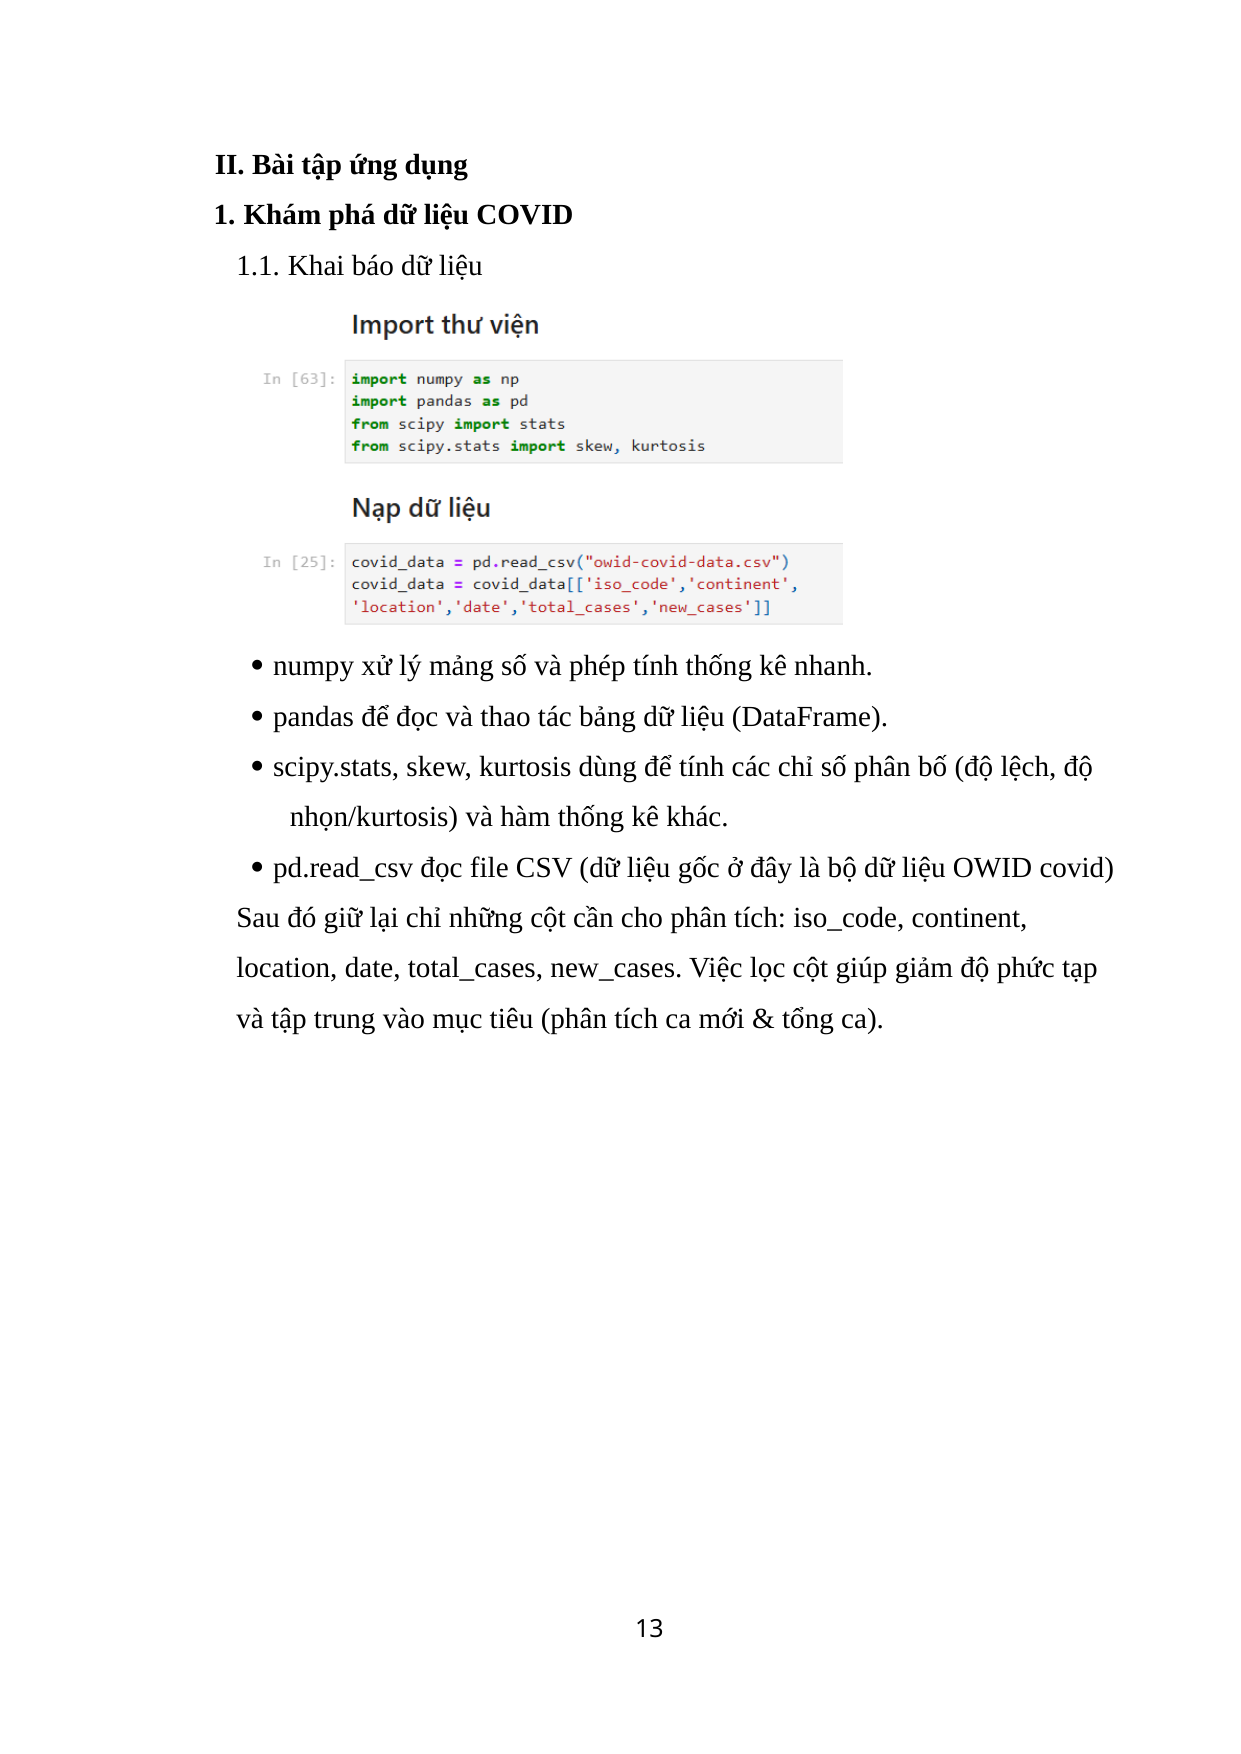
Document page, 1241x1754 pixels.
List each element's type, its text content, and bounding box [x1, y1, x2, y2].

list pd.read_csv đọc file CSV (dữ liệu gốc ở đây là bộ dữ liệu OWID covid) [252, 850, 1122, 883]
list pandas để đọc và thao tác bảng dữ liệu (DataFrame). [252, 699, 1122, 732]
list numpy xử lý mảng số và phép tính thống kê nhanh. [252, 648, 1122, 682]
list scipy.stats, skew, kurtosis dùng để tính các chỉ số phân bố (độ lệch, độ nhọn/kurtosis) và hàm thống kê khác. [252, 749, 1122, 833]
list Khai báo dữ liệu [236, 248, 1122, 281]
picture [236, 297, 843, 632]
list II. Bài tập ứng dụng [214, 147, 1122, 181]
list Khám phá dữ liệu COVID [213, 197, 1122, 231]
list Sau đó giữ lại chỉ những cột cần cho phân tích: iso_code, continent, location, date, total_cases, new_cases. Việc lọc cột giúp giảm độ phức tạp và tập trung vào mục tiêu (phân tích ca mới & tổng ca). [236, 900, 1122, 1034]
